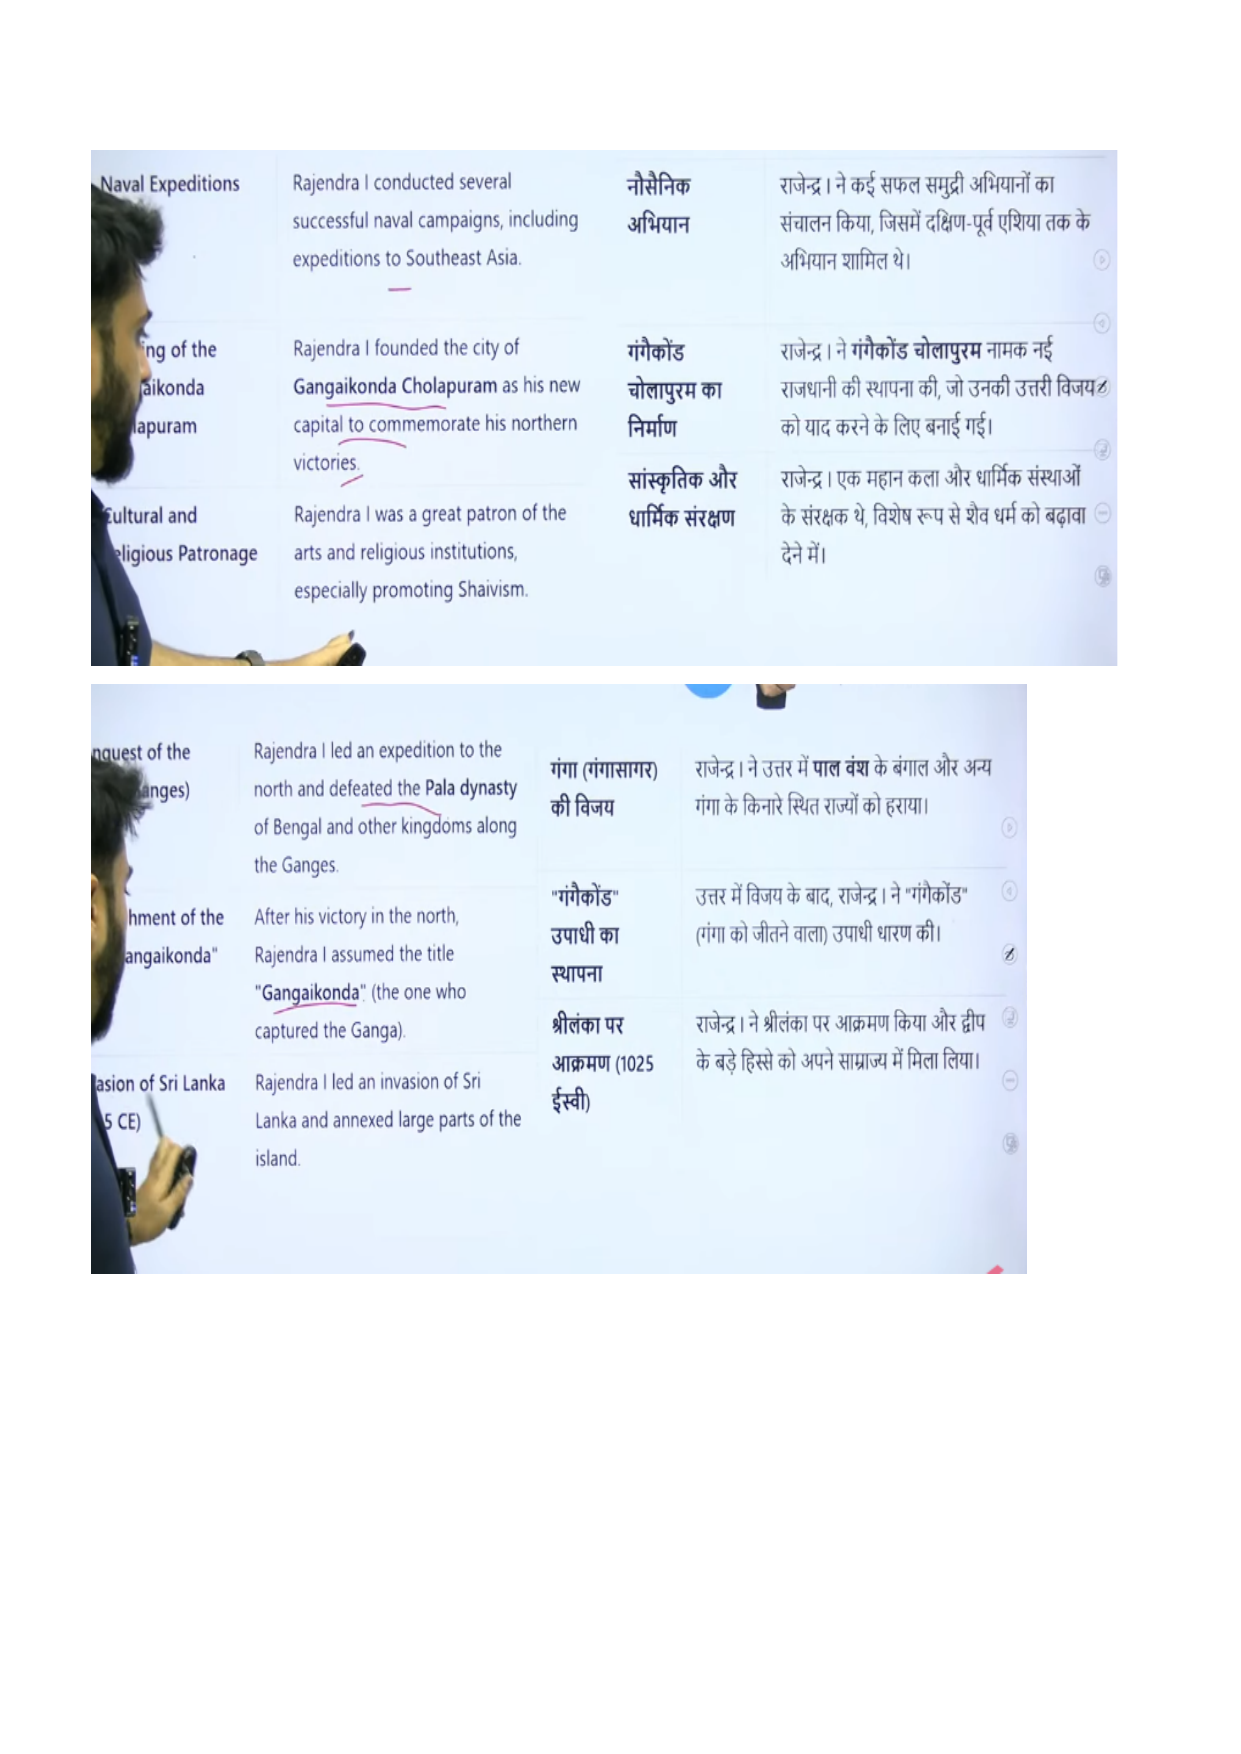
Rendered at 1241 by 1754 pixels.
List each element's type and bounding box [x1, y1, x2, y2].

picture [91, 684, 1027, 1274]
picture [91, 150, 1118, 666]
